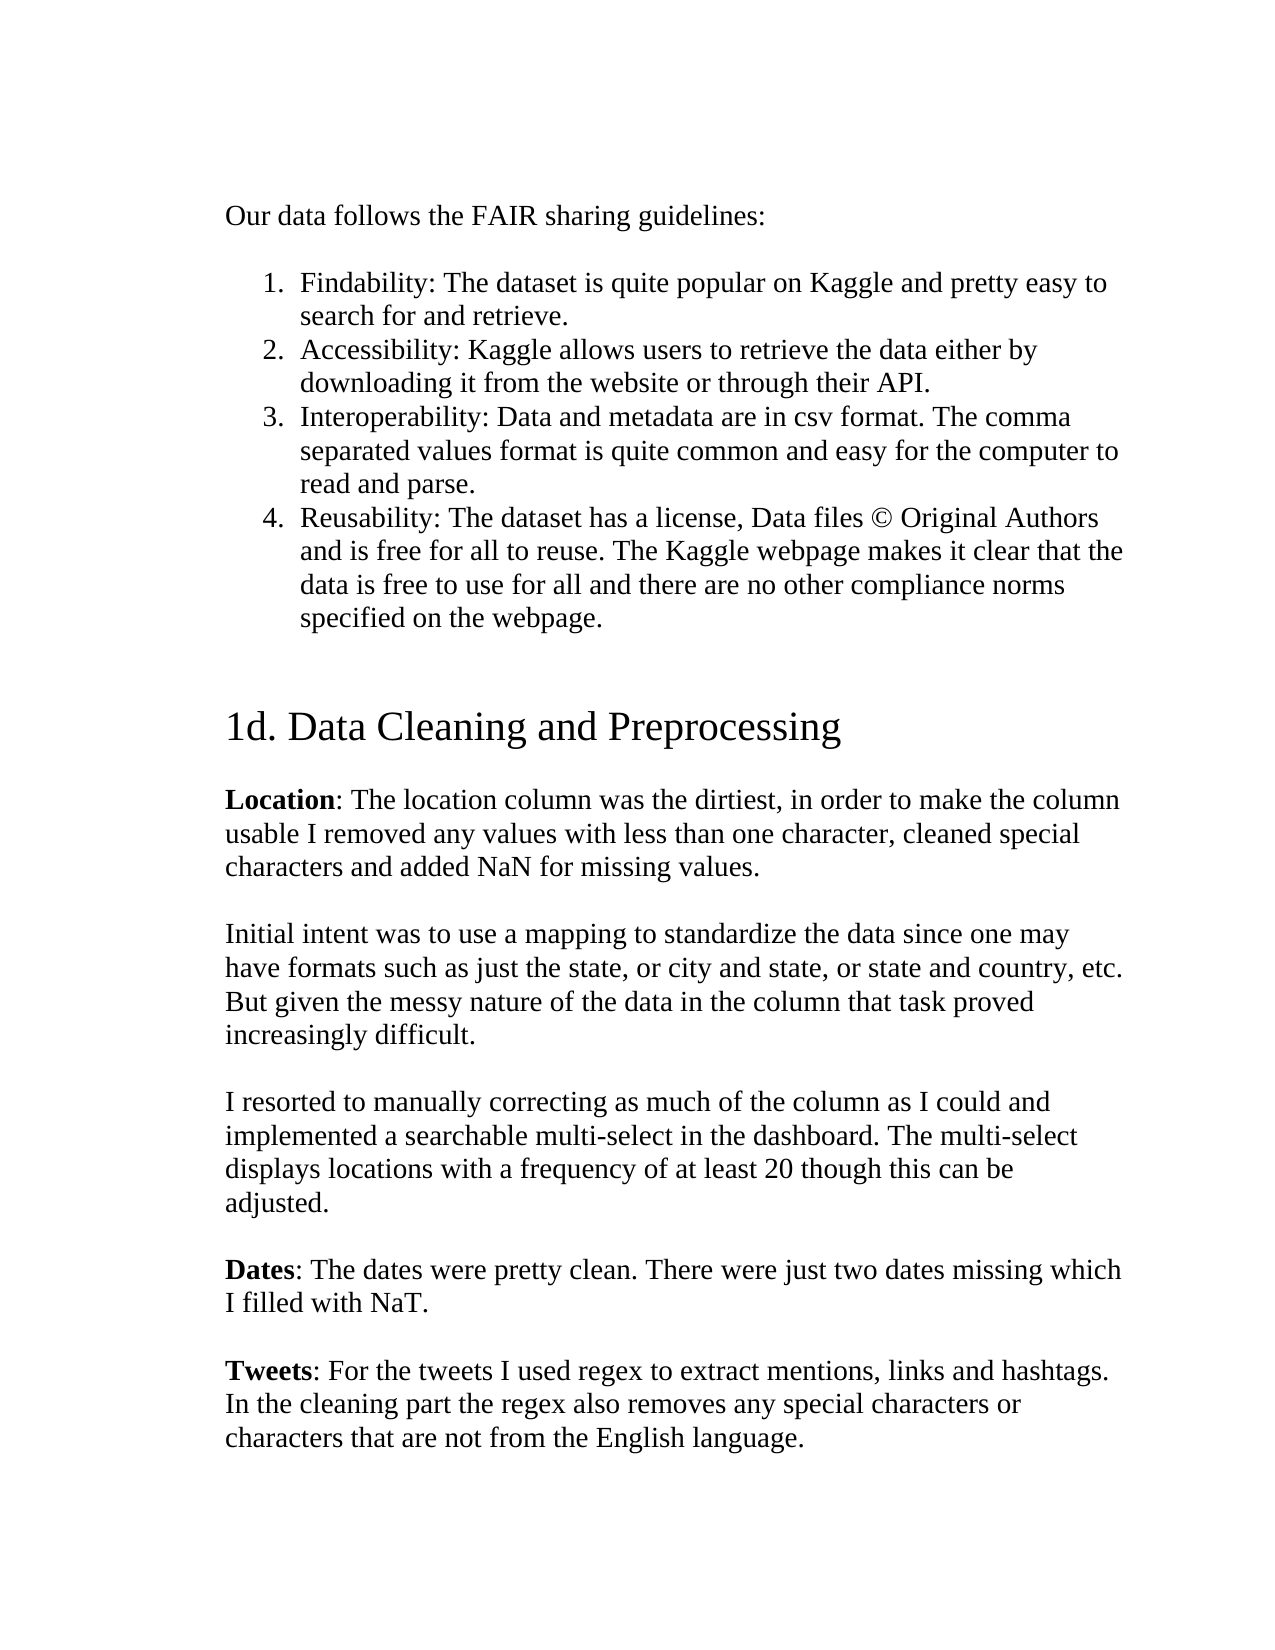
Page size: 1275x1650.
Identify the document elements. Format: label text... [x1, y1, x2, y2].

list Reusability: The dataset has a license, Data files © Original Authors and is free for all to reuse. The Kaggle webpage makes it clear that the data is free to use for all and there are no other compliance norms specified on the webpage. [262, 500, 1125, 634]
list Findability: The dataset is quite popular on Kaggle and pretty easy to search for and retrieve. [262, 265, 1125, 332]
list Dates: The dates were pretty clean. There were just two dates missing which I filled with NaT. [225, 1252, 1125, 1319]
list Location: The location column was the dirtiest, in order to make the column usable I removed any values with less than one character, cleaned special characters and added NaN for missing values. [225, 782, 1125, 883]
list 1d. Data Cleaning and Preprocessing [225, 701, 1125, 749]
list Accessibility: Kaggle allows users to retrieve the data either by downloading it from the website or through their API. [262, 332, 1125, 399]
list Tweets: For the tweets I used regex to extract mentions, links and hashtags. In the cleaning part the regex also removes any special characters or characters that are not from the English language. [225, 1353, 1125, 1453]
list Initial intent was to use a mapping to standardize the data since one may have formats such as just the state, or city and state, or state and country, etc. But given the messy nature of the data in the column that task proved increasingly difficult. [225, 917, 1125, 1051]
text Our data follows the FAIR sharing guidelines: [225, 198, 1125, 231]
list I resorted to manually correcting as much of the column as I could and implemented a searchable multi-select in the dashboard. The multi-select displays locations with a frequency of at least 20 though this can be adjusted. [225, 1084, 1125, 1218]
list Interoperability: Data and metadata are in csv format. The comma separated values format is quite common and easy for the computer to read and parse. [262, 399, 1125, 500]
